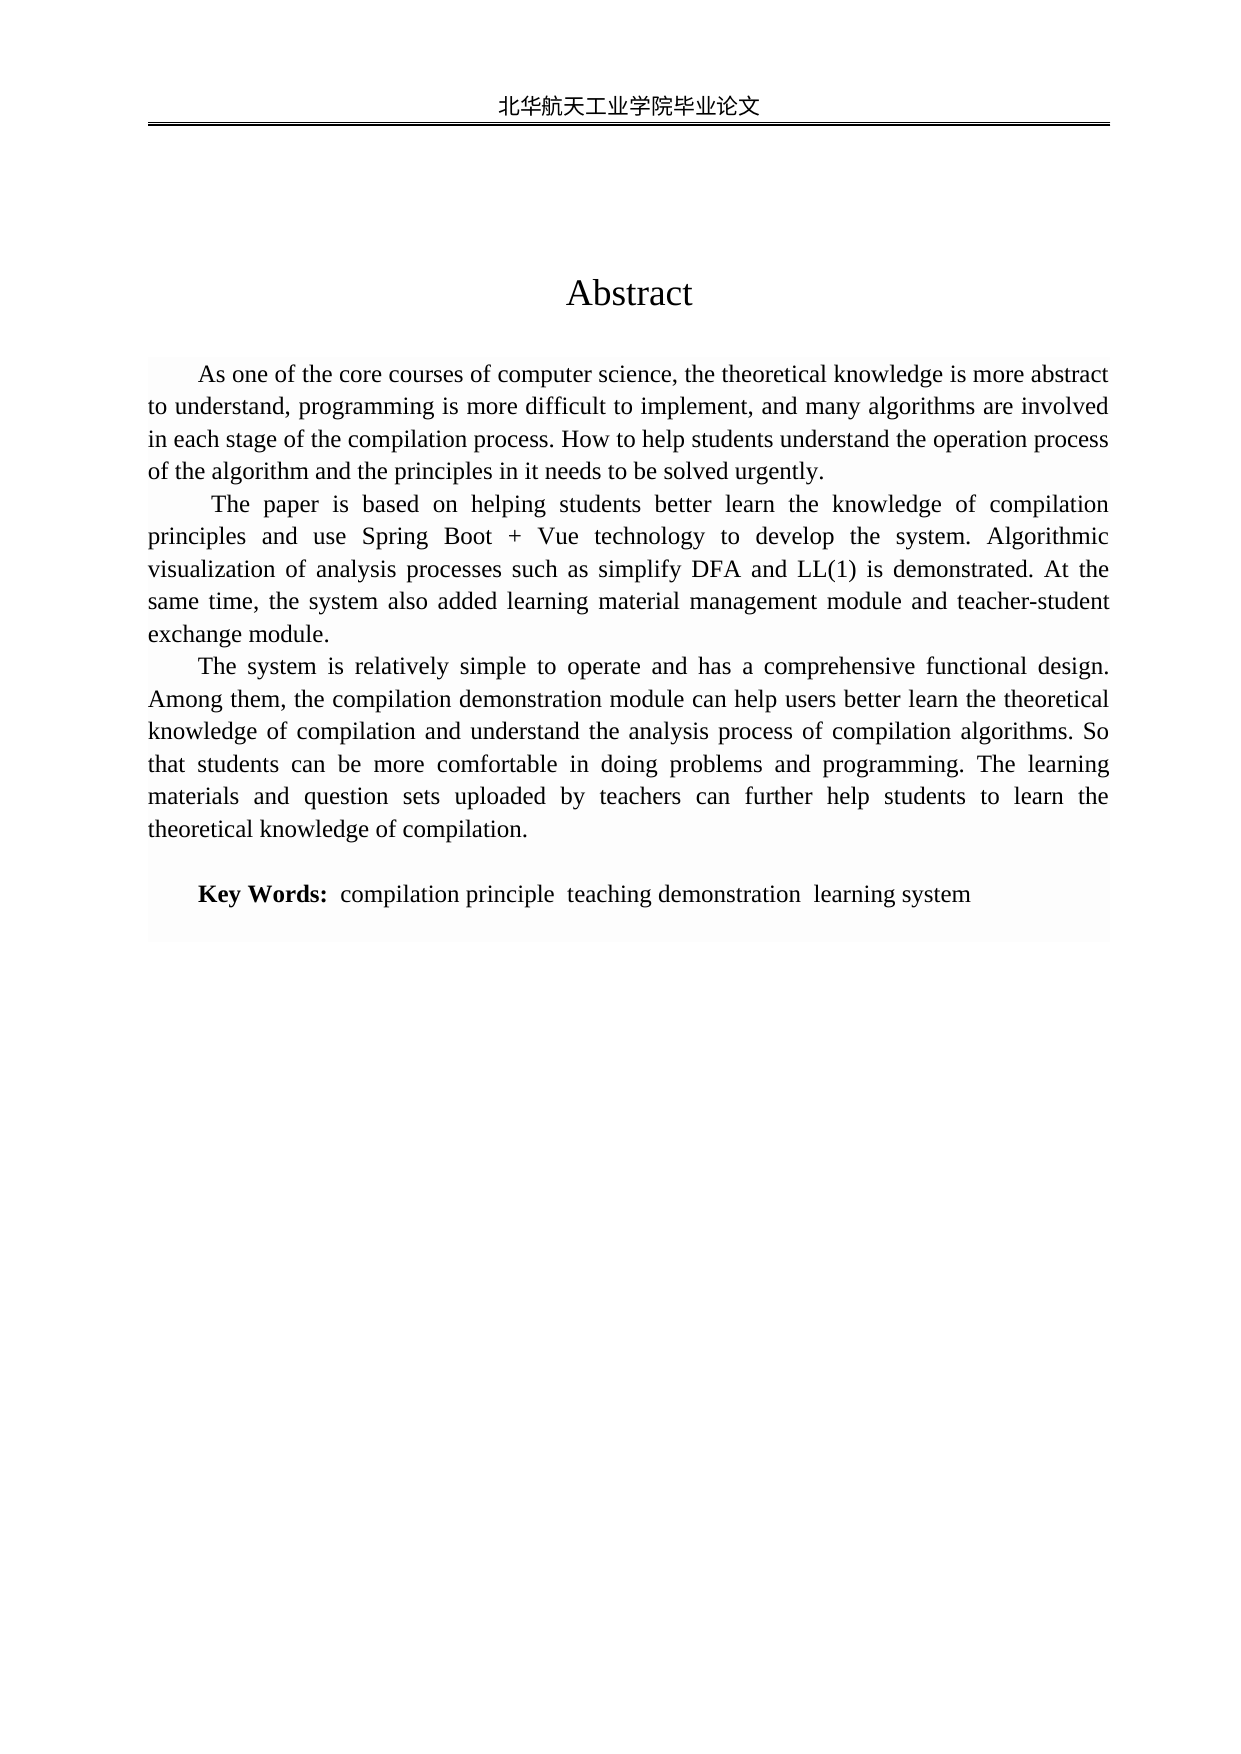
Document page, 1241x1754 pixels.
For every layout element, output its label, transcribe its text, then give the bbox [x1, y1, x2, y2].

text Key Words: compilation principle teaching demonstration learning system [148, 877, 1110, 909]
subtitle Abstract [148, 259, 1110, 324]
text The paper is based on helping students better learn the knowledge of compilation principles and use Spring Boot + Vue technology to develop the system. Algorithmic visualization of analysis processes such as simplify DFA and LL(1) is demonstrated. At the same time, the system also added learning material management module and teacher-student exchange module. [148, 487, 1110, 649]
text As one of the core courses of computer science, the theoretical knowledge is more abstract to understand, programming is more difficult to implement, and many algorithms are involved in each stage of the compilation process. How to help students understand the operation process of the algorithm and the principles in it needs to be solved urgently. [148, 357, 1110, 487]
text The system is relatively simple to operate and has a comprehensive functional design. Among them, the compilation demonstration module can help users better learn the theoretical knowledge of compilation and understand the analysis process of compilation algorithms. So that students can be more comfortable in doing problems and programming. The learning materials and question sets uploaded by teachers can further help students to learn the theoretical knowledge of compilation. [148, 649, 1110, 844]
